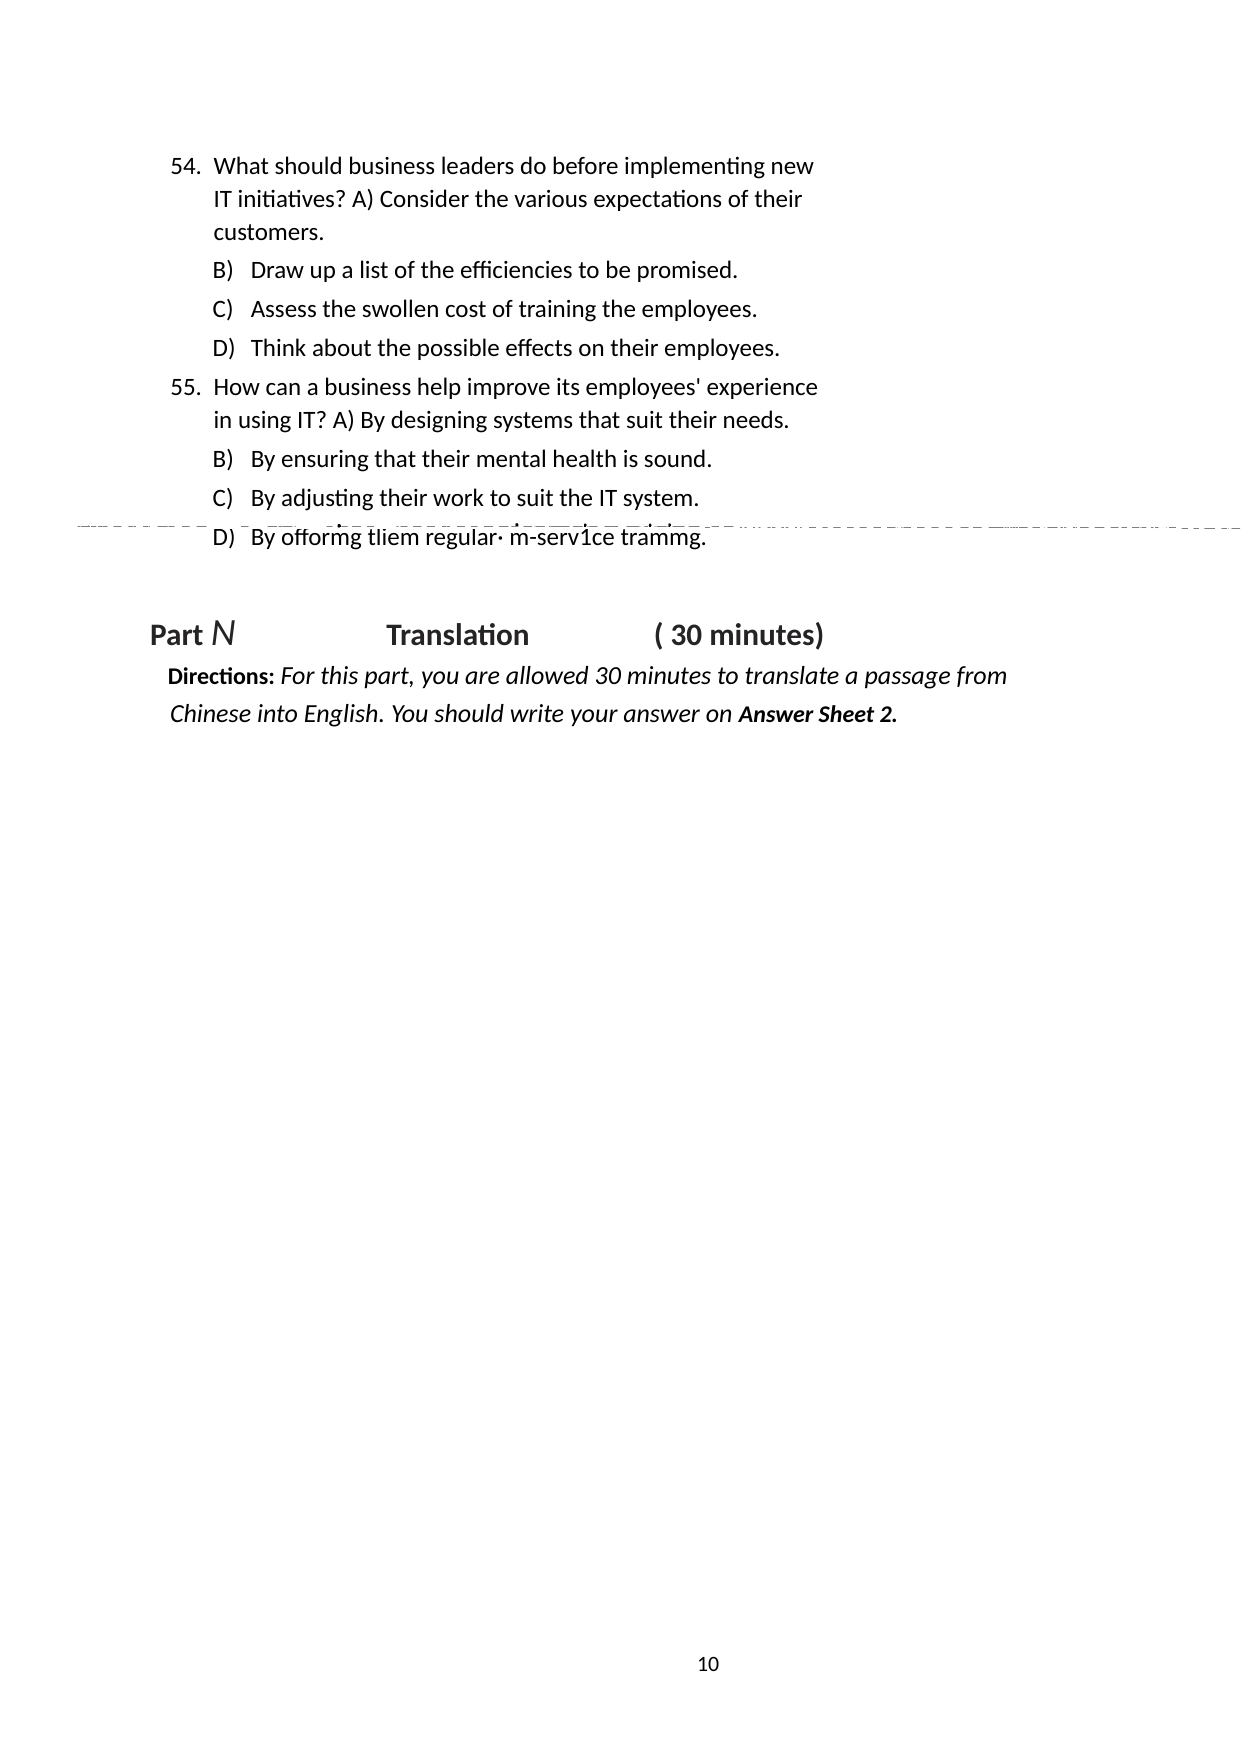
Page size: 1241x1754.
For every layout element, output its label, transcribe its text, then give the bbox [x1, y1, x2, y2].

list Assess the swollen cost of training the employees. [212, 293, 1090, 324]
list Draw up a list of the efficiencies to be promised. [212, 255, 1090, 285]
list Think about the possible effects on their employees. [212, 332, 1090, 363]
list By offormg tliem regular· m-serv1ce trammg. [212, 529, 1090, 551]
list What should business leaders do before implementing new IT initiatives? A) Consider the various expectations of their customers. [170, 150, 818, 246]
picture [77, 523, 1241, 529]
list By ensuring that their mental health is sound. [212, 443, 1090, 473]
text Directions: For this part, you are allowed 30 minutes to translate a passage from Chinese into English. You should write your answer on Answer Sheet 2. [168, 659, 1090, 729]
list By adjusting their work to suit the IT system. [212, 482, 1090, 512]
list How can a business help improve its employees' experience in using IT? A) By designing systems that suit their needs. [170, 371, 818, 435]
subtitle Part N Translation ( 30 minutes) [150, 608, 1090, 655]
